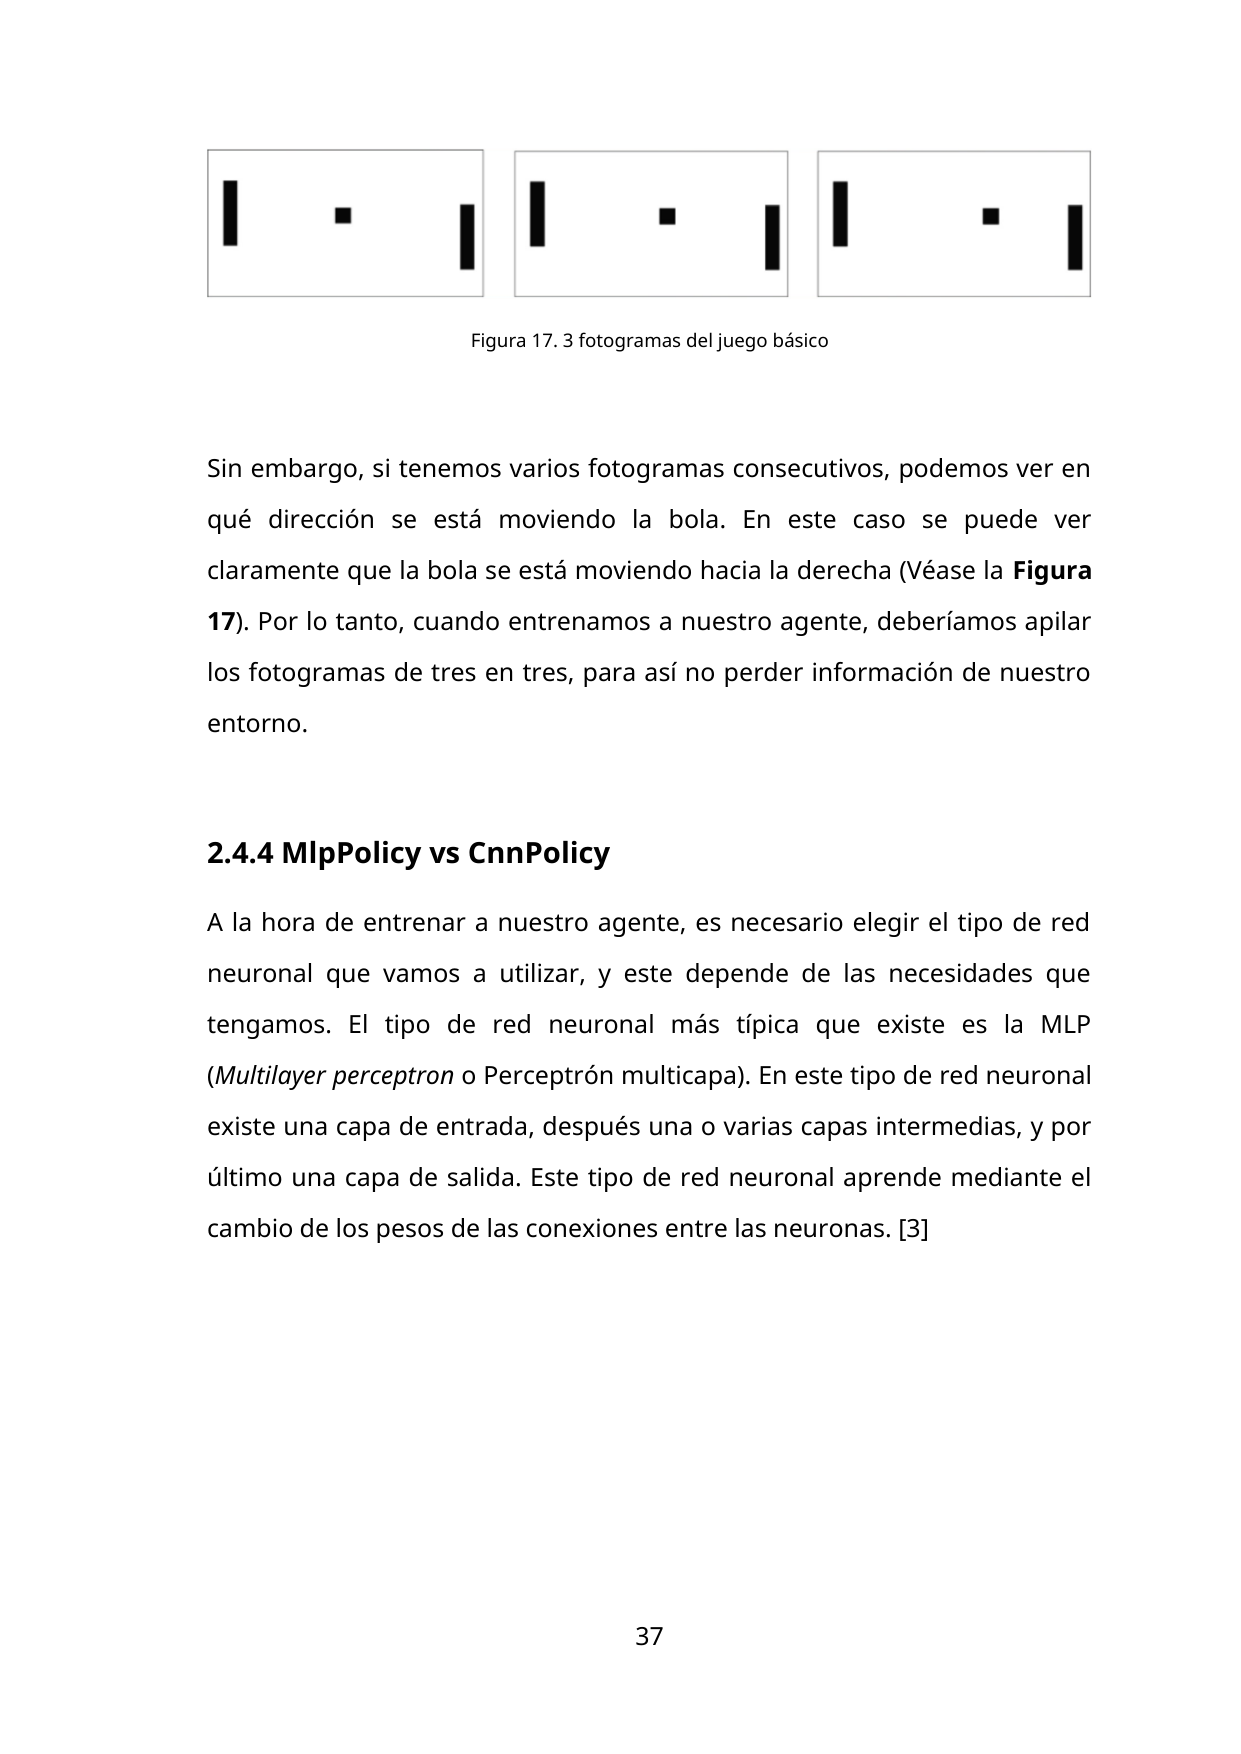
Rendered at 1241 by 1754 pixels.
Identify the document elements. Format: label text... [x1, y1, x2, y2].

text 2.4.4 MlpPolicy vs CnnPolicy [207, 833, 1092, 872]
text Figura 17. 3 fotogramas del juego básico [207, 328, 1092, 353]
picture [206, 148, 1092, 299]
text A la hora de entrenar a nuestro agente, es necesario elegir el tipo de red neuronal que vamos a utilizar, y este depende de las necesidades que tengamos. El tipo de red neuronal más típica que existe es la MLP (Multilayer perceptron o Perceptrón multicapa). En este tipo de red neuronal existe una capa de entrada, después una o varias capas intermedias, y por último una capa de salida. Este tipo de red neuronal aprende mediante el cambio de los pesos de las conexiones entre las neuronas. [3] [207, 905, 1092, 1245]
text Sin embargo, si tenemos varios fotogramas consecutivos, podemos ver en qué dirección se está moviendo la bola. En este caso se puede ver claramente que la bola se está moviendo hacia la derecha (Véase la Figura 17). Por lo tanto, cuando entrenamos a nuestro agente, deberíamos apilar los fotogramas de tres en tres, para así no perder información de nuestro entorno. [207, 450, 1092, 740]
